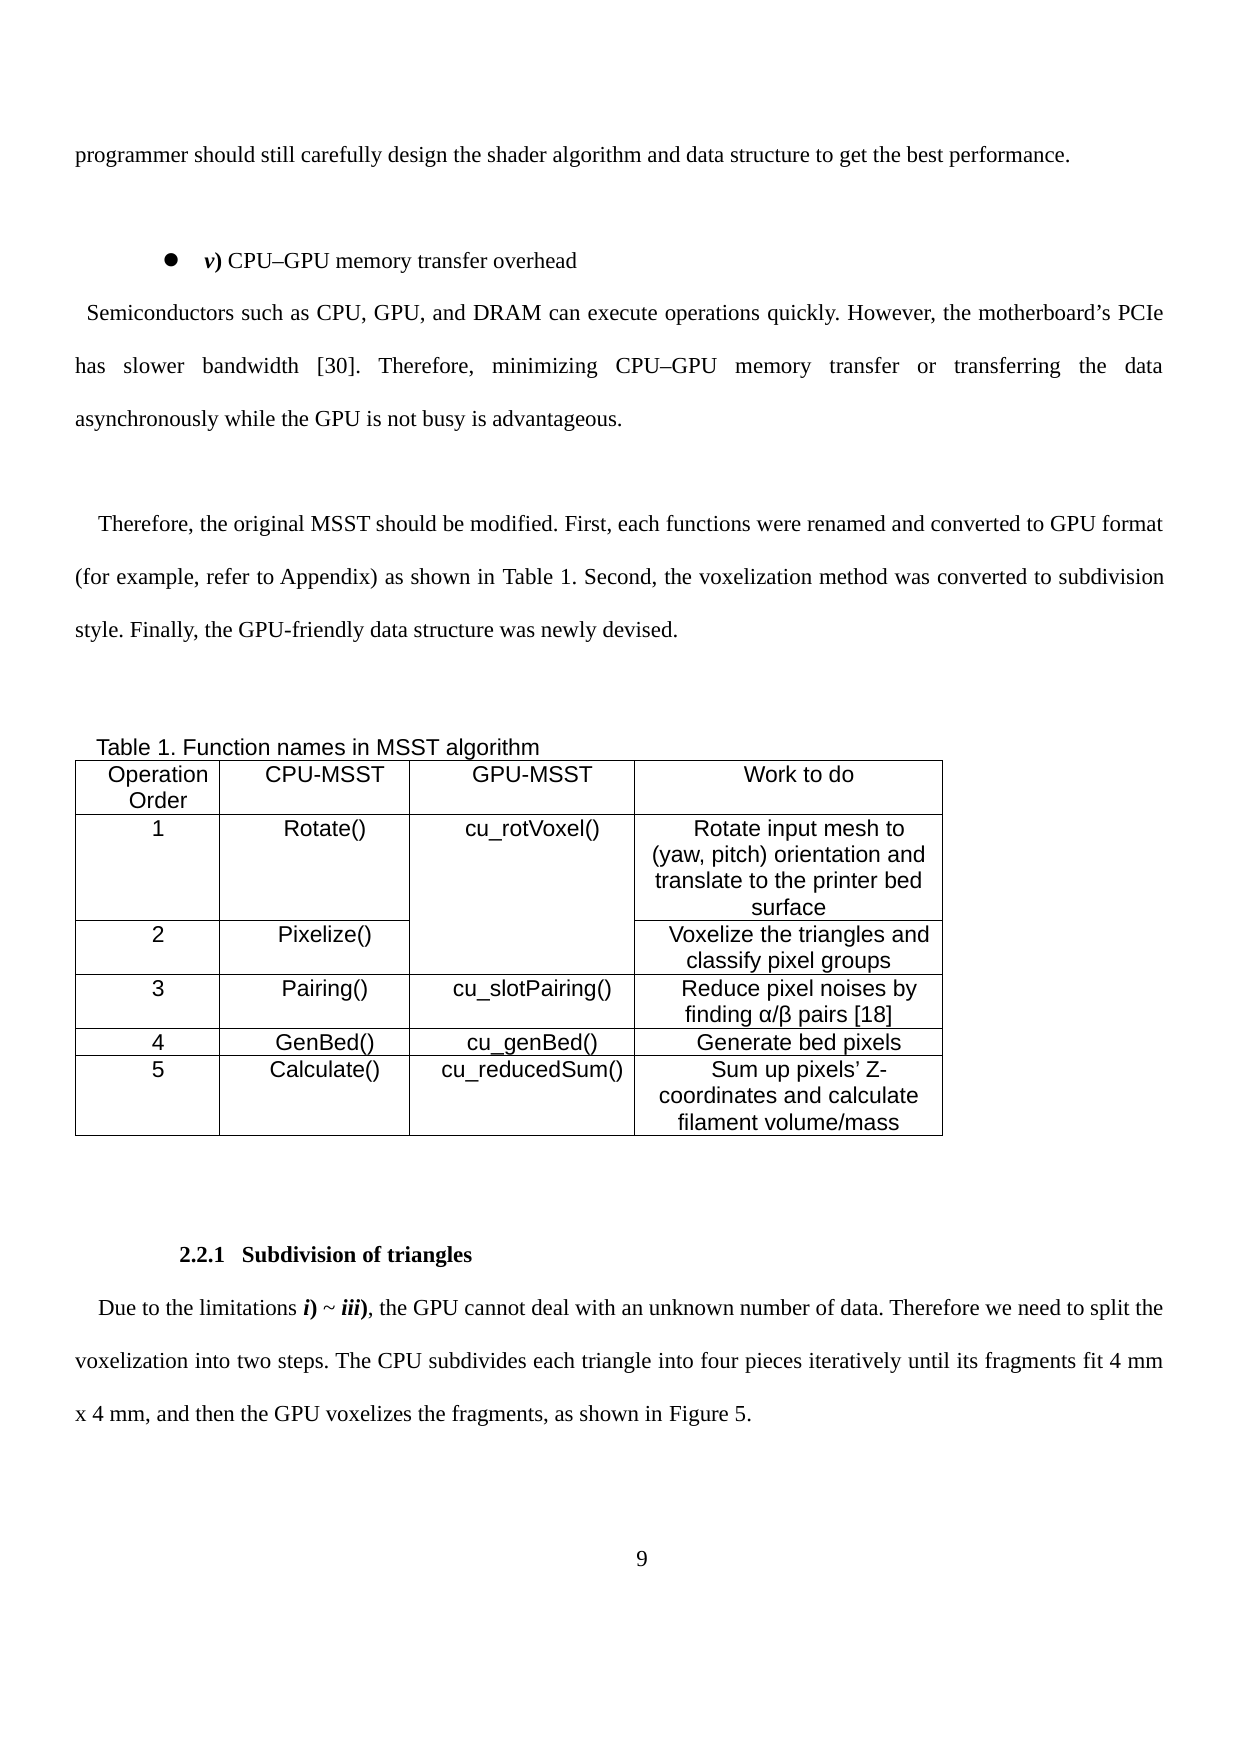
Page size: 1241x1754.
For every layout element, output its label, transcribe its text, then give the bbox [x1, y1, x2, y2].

table_cell Rotate() [220, 815, 409, 920]
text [75, 141, 1165, 168]
table_cell Pixelize() [220, 921, 409, 974]
table_cell Voxelize the triangles and classify pixel groups [635, 921, 942, 974]
subtitle Subdivision of triangles [179, 1242, 1165, 1268]
table_header Operation Order [76, 761, 219, 814]
table_cell cu_slotPairing() [410, 975, 634, 1028]
table_header GPU-MSST [410, 761, 634, 814]
table_cell cu_rotVoxel() [410, 815, 634, 974]
table_header Work to do [635, 761, 942, 814]
table_cell cu_reducedSum() [410, 1056, 634, 1135]
text Table 1. Function names in MSST algorithm [75, 733, 1165, 760]
text Therefore, the original MSST should be modified. First, each functions were renamed and converted to GPU format (for example, refer to Appendix) as shown in Table 1. Second, the voxelization method was converted to subdivision style. Finally, the GPU-friendly data structure was newly devised. [75, 510, 1165, 642]
table_cell 4 [76, 1029, 219, 1055]
text Semiconductors such as CPU, GPU, and DRAM can execute operations quickly. However, the motherboard’s PCIe has slower bandwidth [30]. Therefore, minimizing CPU–GPU memory transfer or transferring the data asynchronously while the GPU is not busy is advantageous. [75, 299, 1165, 431]
table_cell Rotate input mesh to (yaw, pitch) orientation and translate to the printer bed surface [635, 815, 942, 920]
table_cell 2 [76, 921, 219, 974]
table_header CPU-MSST [220, 761, 409, 814]
table_cell Calculate() [220, 1056, 409, 1135]
table_cell 3 [76, 975, 219, 1028]
table_cell Sum up pixels’ Z-coordinates and calculate filament volume/mass [635, 1056, 942, 1135]
text Due to the limitations i) ~ iii), the GPU cannot deal with an unknown number of data. Therefore we need to split the voxelization into two steps. The CPU subdivides each triangle into four pieces iteratively until its fragments fit 4 mm x 4 mm, and then the GPU voxelizes the fragments, as shown in Figure 5. [75, 1294, 1165, 1426]
table_cell Reduce pixel noises by finding α/β pairs [18] [635, 975, 942, 1028]
table_cell GenBed() [220, 1029, 409, 1055]
table_cell cu_genBed() [410, 1029, 634, 1055]
table_cell Pairing() [220, 975, 409, 1028]
table_cell Generate bed pixels [635, 1029, 942, 1055]
list v) CPU–GPU memory transfer overhead [162, 247, 1165, 273]
table_cell 1 [76, 815, 219, 920]
table_cell 5 [76, 1056, 219, 1135]
